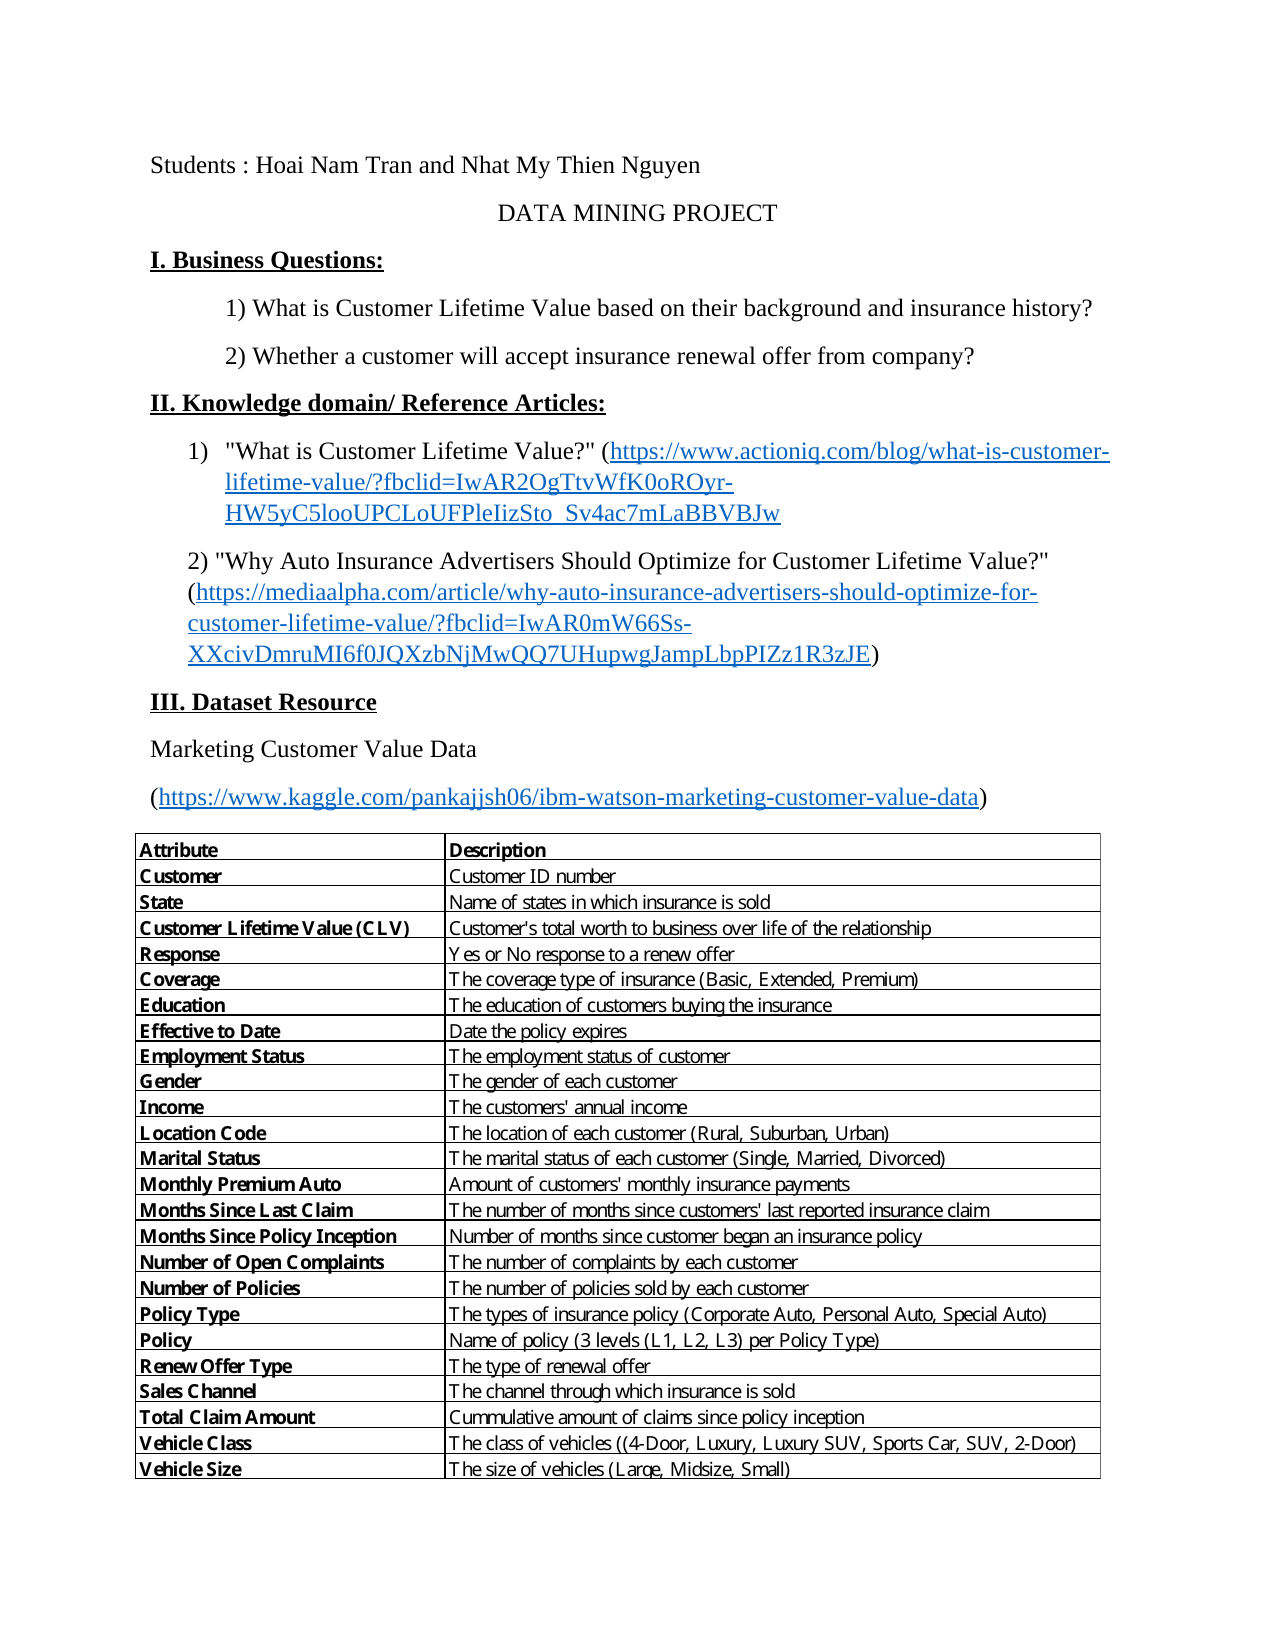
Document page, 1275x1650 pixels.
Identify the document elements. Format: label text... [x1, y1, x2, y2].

text DATA MINING PROJECT [150, 198, 1125, 226]
text Students : Hoai Nam Tran and Nhat My Thien Nguyen [150, 150, 1125, 179]
text Marketing Customer Value Data [150, 734, 1125, 763]
text II. Knowledge domain/ Reference Articles: [150, 388, 1125, 417]
text 2) Whether a customer will accept insurance renewal offer from company? [150, 341, 1125, 369]
text I. Business Questions: [150, 245, 1125, 274]
text 1) What is Customer Lifetime Value based on their background and insurance history? [150, 293, 1125, 322]
text (https://www.kaggle.com/pankajjsh06/ibm-watson-marketing-customer-value-data) [150, 782, 1125, 811]
list "What is Customer Lifetime Value?" (https://www.actioniq.com/blog/what-is-customer-lifetime-value/?fbclid=IwAR2OgTtvWfK0oROyr-HW5yC5looUPCLoUFPleIizSto_Sv4ac7mLaBBVBJw [187, 436, 1125, 527]
text III. Dataset Resource [150, 687, 1125, 716]
text 2) "Why Auto Insurance Advertisers Should Optimize for Customer Lifetime Value?" (https://mediaalpha.com/article/why-auto-insurance-advertisers-should-optimize-for-customer-lifetime-value/?fbclid=IwAR0mW66Ss-XXcivDmruMI6f0JQXzbNjMwQQ7UHupwgJampLbpPIZz1R3zJE) [187, 546, 1125, 668]
